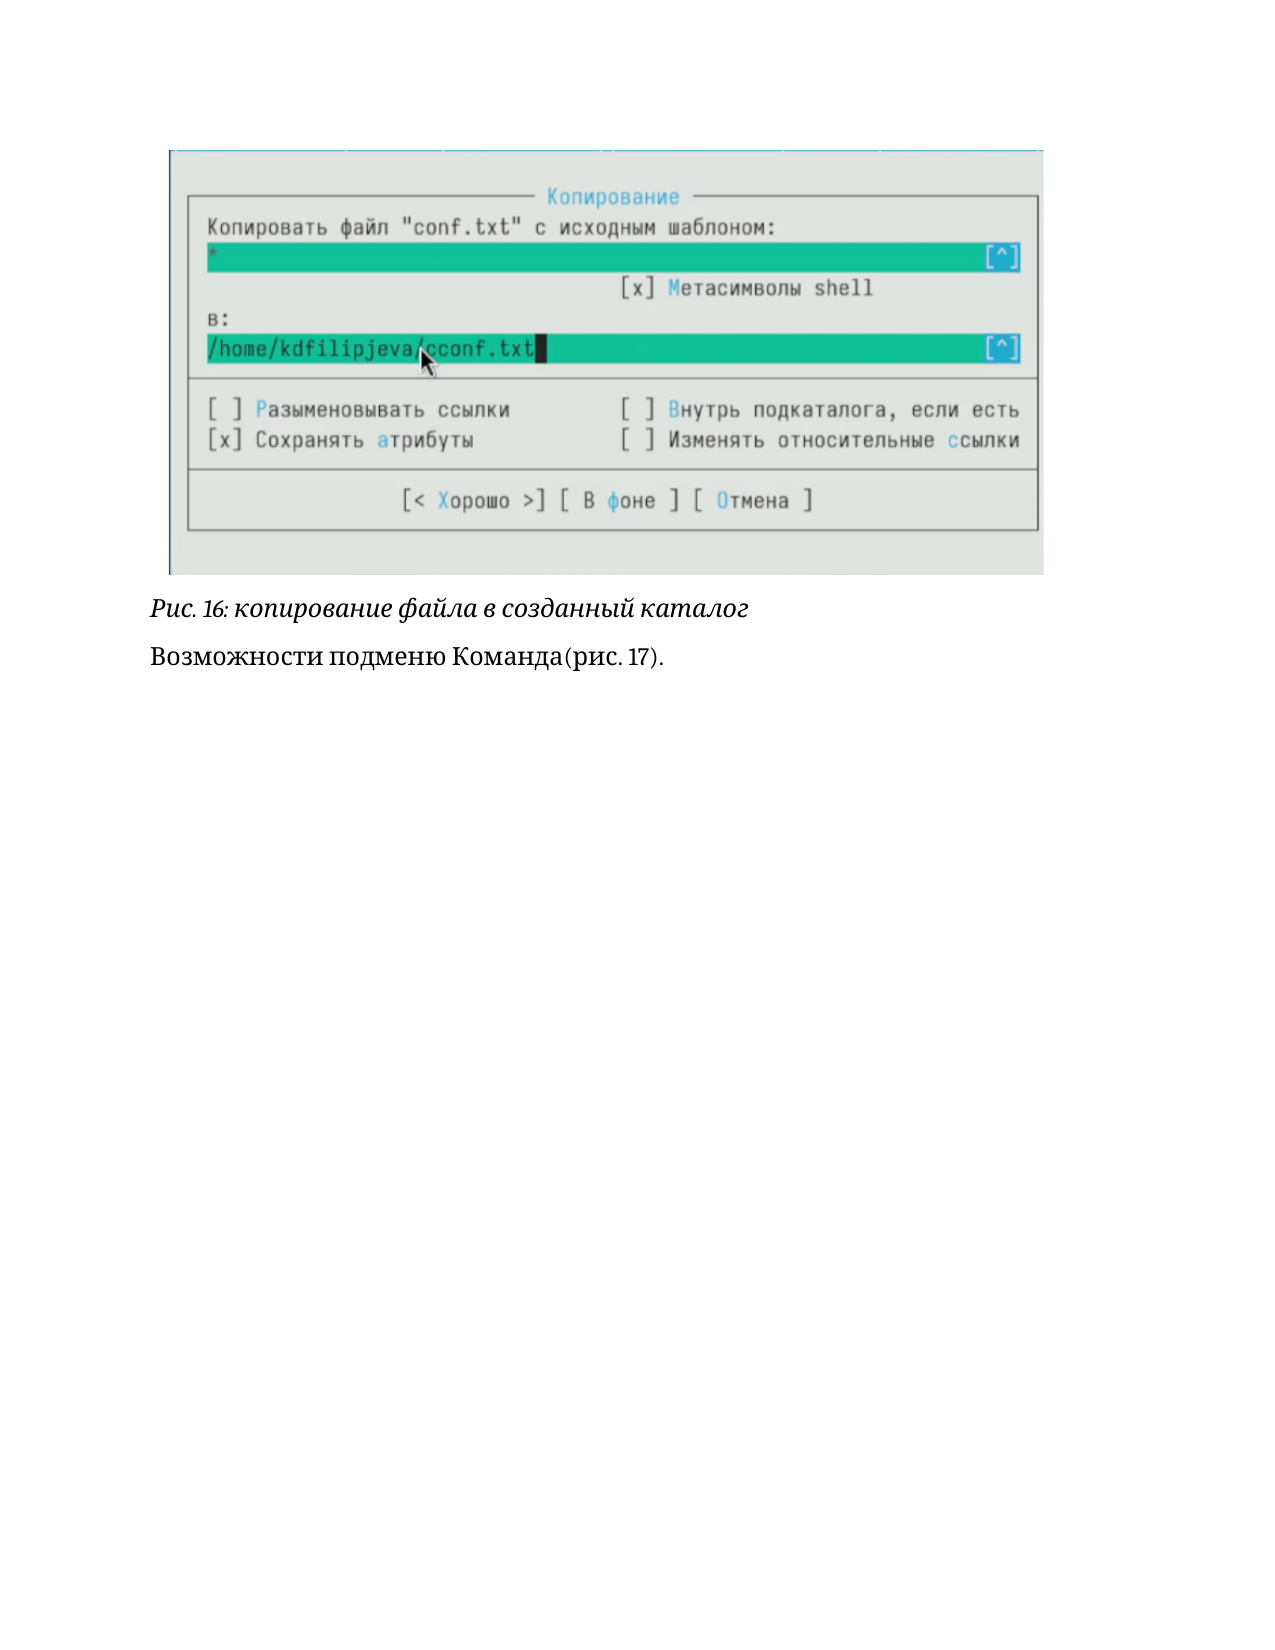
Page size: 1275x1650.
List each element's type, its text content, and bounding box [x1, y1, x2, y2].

picture [168, 150, 1044, 575]
text Рис. 16: копирование файла в созданный каталог [150, 595, 1125, 624]
text Возможности подменю Команда(рис. 17). [150, 643, 1125, 672]
